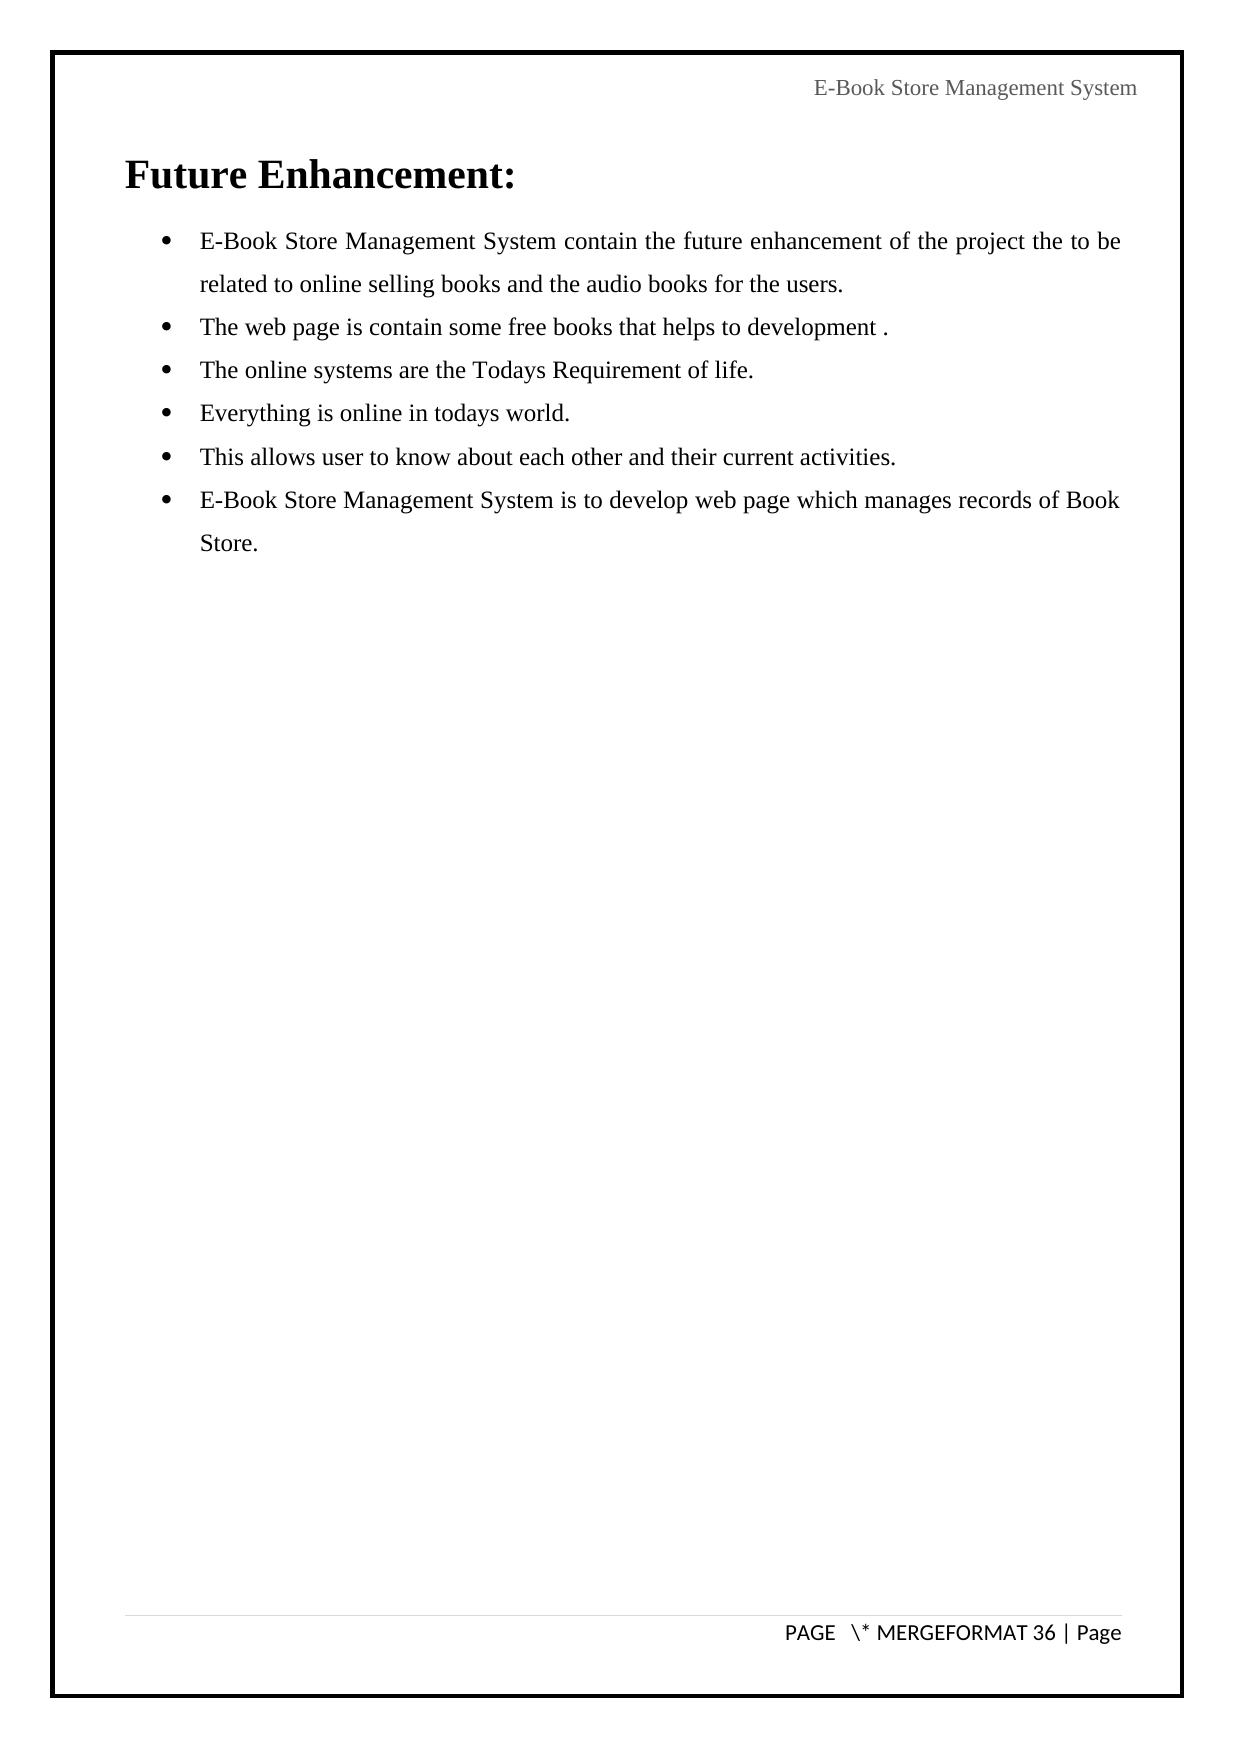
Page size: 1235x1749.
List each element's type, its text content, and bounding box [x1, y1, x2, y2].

list E-Book Store Management System is to develop web page which manages records of Book Store. [162, 485, 1122, 557]
list The web page is contain some free books that helps to development . [162, 312, 1122, 341]
text Future Enhancement: [124, 150, 1122, 198]
list The online systems are the Todays Requirement of life. [162, 355, 1122, 384]
list E-Book Store Management System contain the future enhancement of the project the to be related to online selling books and the audio books for the users. [162, 226, 1122, 298]
list Everything is online in todays world. [162, 398, 1122, 427]
list This allows user to know about each other and their current activities. [162, 442, 1122, 470]
